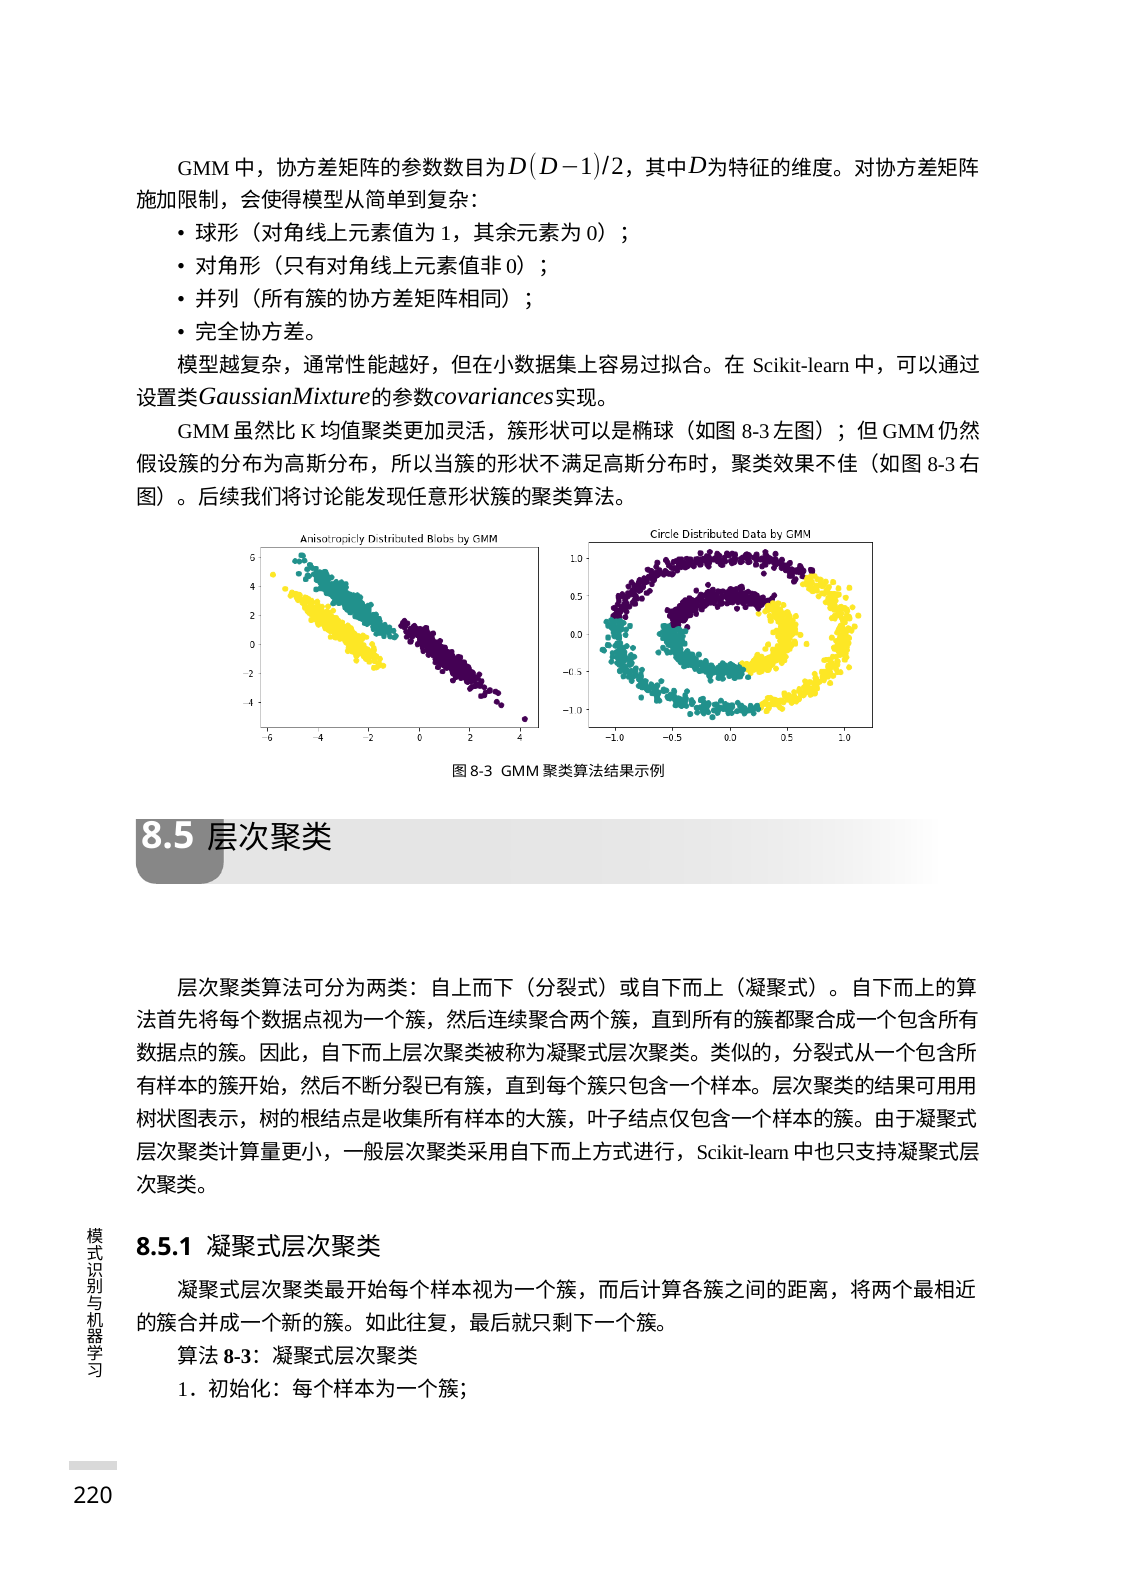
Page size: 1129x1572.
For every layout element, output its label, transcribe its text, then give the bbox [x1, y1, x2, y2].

text 模型越复杂，通常性能越好，但在小数据集上容易过拟合。在Scikit-learn中，可以通过设置类的参数实现。 [136, 347, 980, 413]
picture [135, 819, 938, 884]
text 并列（所有簇的协方差矩阵相同）； [136, 281, 980, 314]
text 完全协方差。 [136, 314, 980, 347]
text 凝聚式层次聚类最开始每个样本视为一个簇，而后计算各簇之间的距离，将两个最相近的簇合并成一个新的簇。如此往复，最后就只剩下一个簇。 [136, 1272, 980, 1338]
text 1．初始化：每个样本为一个簇； [136, 1371, 980, 1404]
text GMM虽然比K均值聚类更加灵活，簇形状可以是椭球（如图8-3左图）；但GMM仍然假设簇的分布为高斯分布，所以当簇的形状不满足高斯分布时，聚类效果不佳（如图8-3右图）。后续我们将讨论能发现任意形状簇的聚类算法。 [136, 413, 980, 512]
text 对角形（只有对角线上元素值非0）； [136, 248, 980, 281]
text 层次聚类算法可分为两类：自上而下（分裂式）或自下而上（凝聚式）。自下而上的算法首先将每个数据点视为一个簇，然后连续聚合两个簇，直到所有的簇都聚合成一个包含所有数据点的簇。因此，自下而上层次聚类被称为凝聚式层次聚类。类似的，分裂式从一个包含所有样本的簇开始，然后不断分裂已有簇，直到每个簇只包含一个样本。层次聚类的结果可用用树状图表示，树的根结点是收集所有样本的大簇，叶子结点仅包含一个样本的簇。由于凝聚式层次聚类计算量更小，一般层次聚类采用自下而上方式进行，Scikit-learn中也只支持凝聚式层次聚类。 [136, 969, 980, 1200]
text 图8-3 GMM聚类算法结果示例 [136, 759, 980, 781]
subtitle 8.5 层次聚类 [136, 801, 980, 867]
text 算法8-3：凝聚式层次聚类 [136, 1338, 980, 1371]
text GMM中，协方差矩阵的参数数目为，其中为特征的维度。对协方差矩阵施加限制，会使得模型从简单到复杂： [136, 149, 980, 215]
text 球形（对角线上元素值为1，其余元素为0）； [136, 215, 980, 248]
subtitle 8.5.1 凝聚式层次聚类 [136, 1226, 980, 1262]
picture [236, 528, 546, 747]
picture [556, 524, 880, 747]
